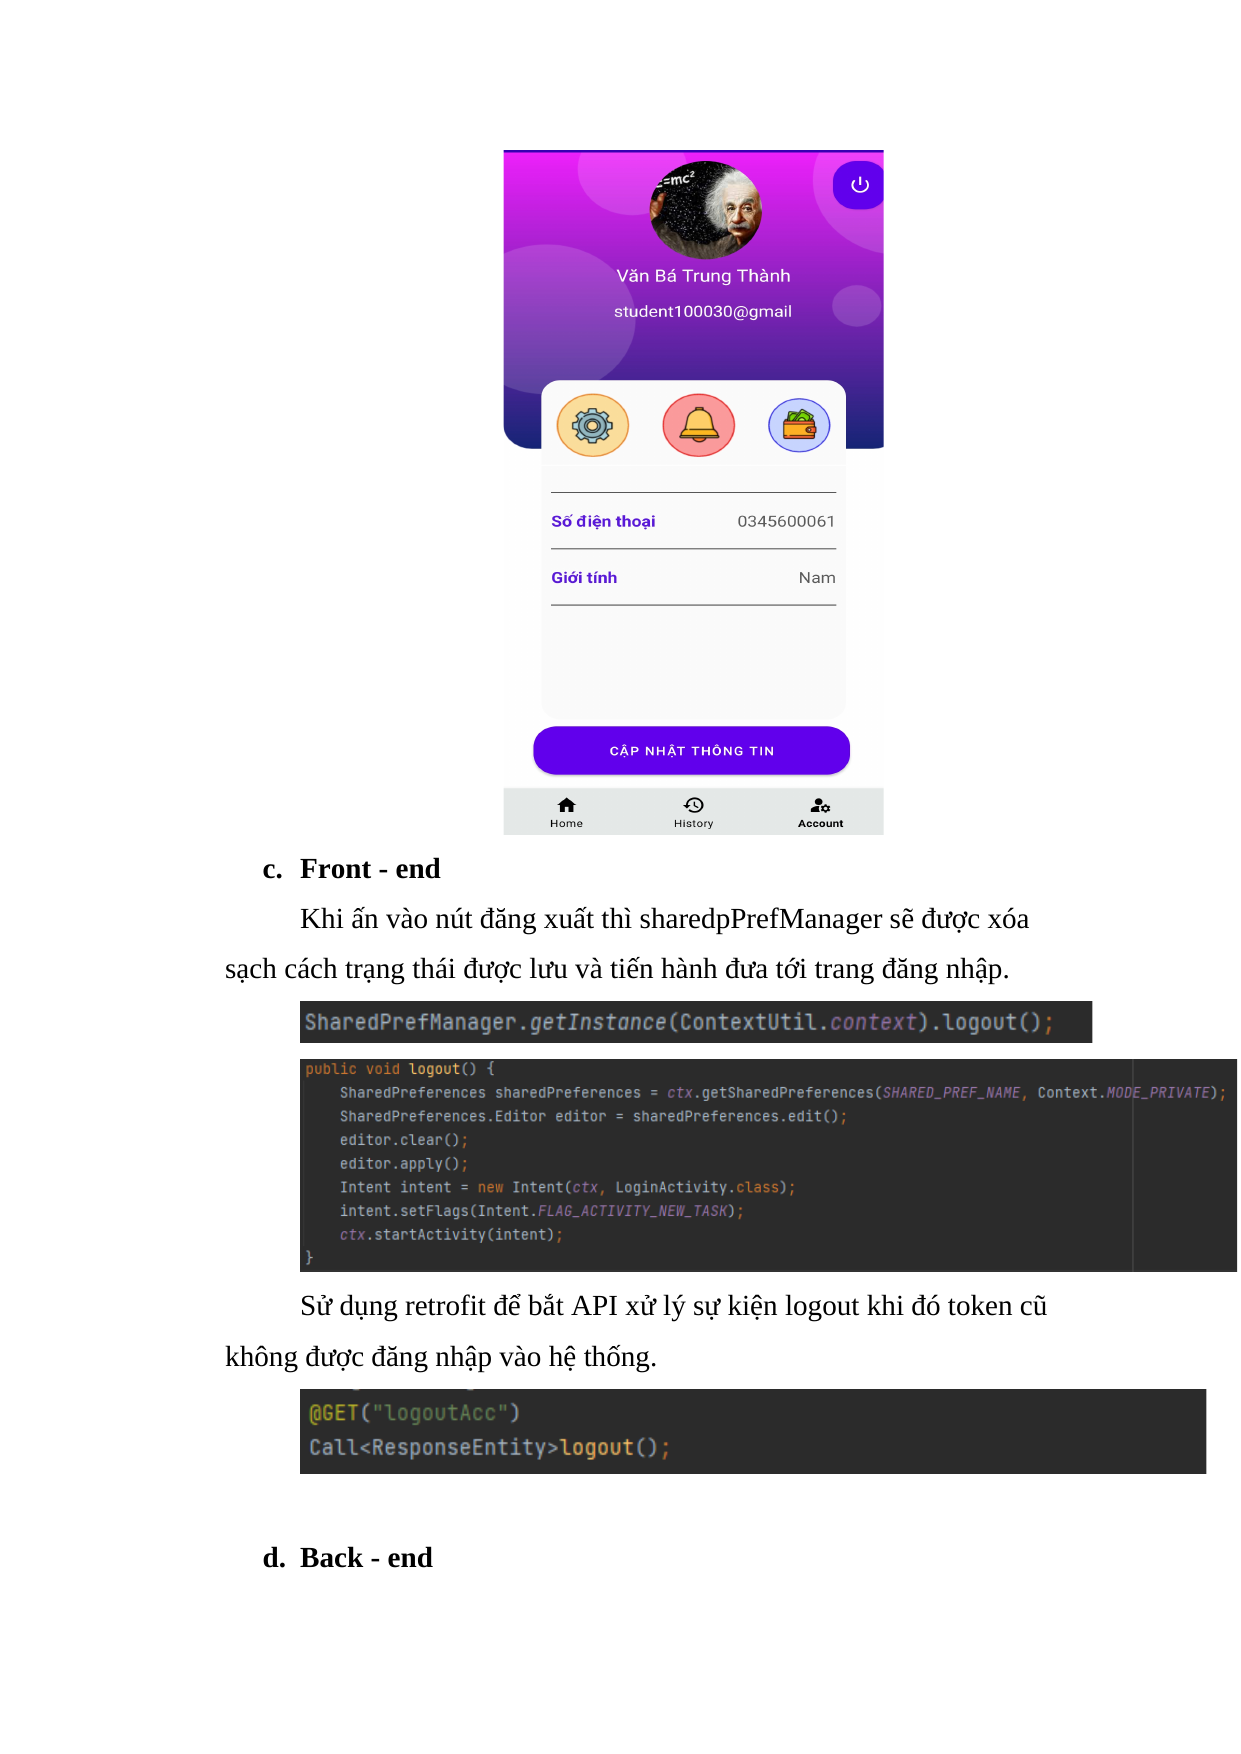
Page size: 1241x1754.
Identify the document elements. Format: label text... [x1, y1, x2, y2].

list Front - end [262, 851, 1087, 884]
picture [503, 150, 884, 835]
text Khi ấn vào nút đăng xuất thì sharedpPrefManager sẽ được xóa sạch cách trạng thái được lưu và tiến hành đưa tới trang đăng nhập. [225, 901, 1087, 985]
picture [300, 1001, 1093, 1043]
text Sử dụng retrofit để bắt API xử lý sự kiện logout khi đó token cũ không được đăng nhập vào hệ thống. [225, 1288, 1087, 1372]
picture [300, 1059, 1238, 1272]
list Back - end [262, 1541, 1087, 1574]
picture [300, 1389, 1207, 1474]
